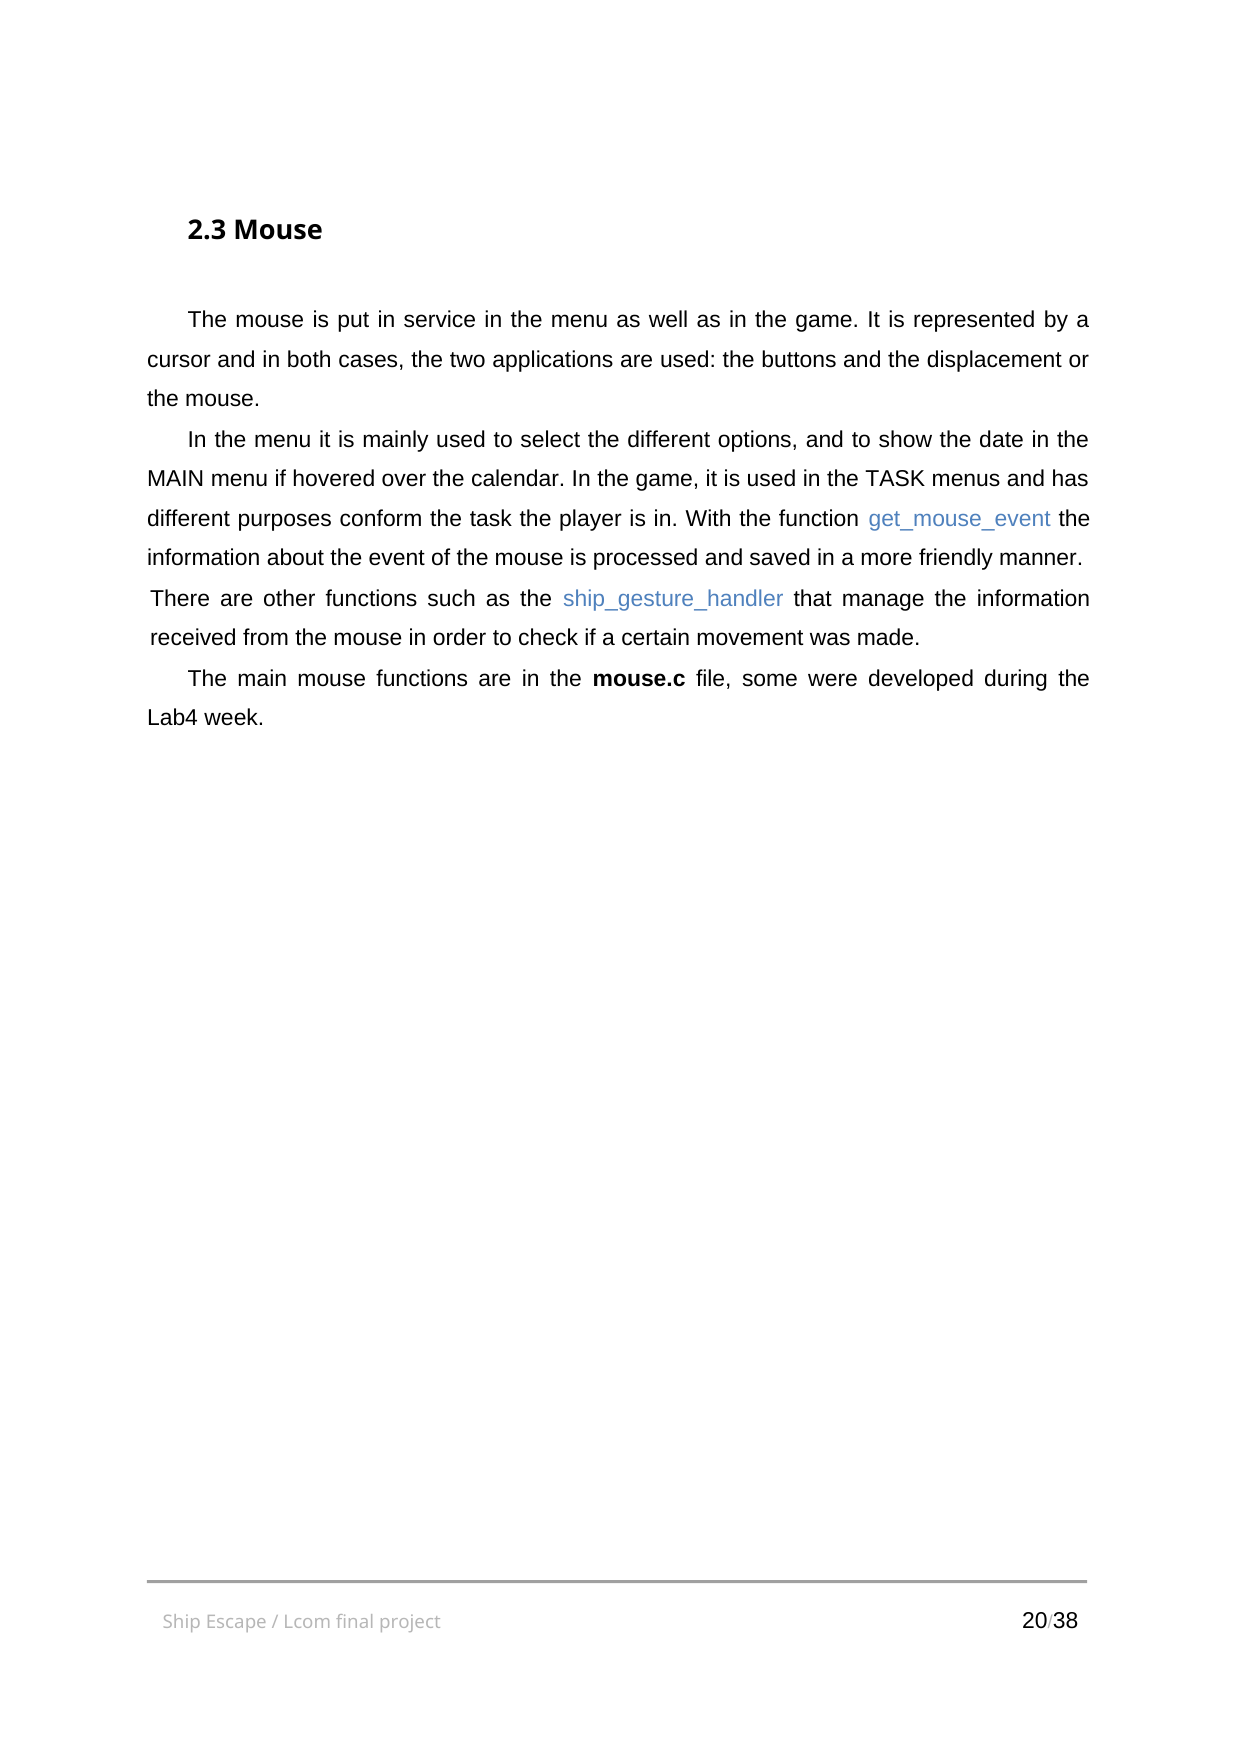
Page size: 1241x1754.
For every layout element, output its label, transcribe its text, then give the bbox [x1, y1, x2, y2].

text In the menu it is mainly used to select the different options, and to show the date in the MAIN menu if hovered over the calendar. In the game, it is used in the TASK menus and has different purposes conform the task the player is in. With the function get_mouse_event the information about the event of the mouse is processed and saved in a more friendly manner. [147, 426, 1090, 570]
subtitle 2.3 Mouse [147, 210, 1090, 247]
text There are other functions such as the ship_gesture_handler that manage the information received from the mouse in order to check if a certain movement was made. [150, 584, 1090, 650]
text The mouse is put in service in the menu as well as in the game. It is represented by a cursor and in both cases, the two applications are used: the buttons and the displacement or the mouse. [147, 306, 1090, 411]
text The main mouse functions are in the mouse.c file, some were developed during the Lab4 week. [147, 664, 1090, 730]
